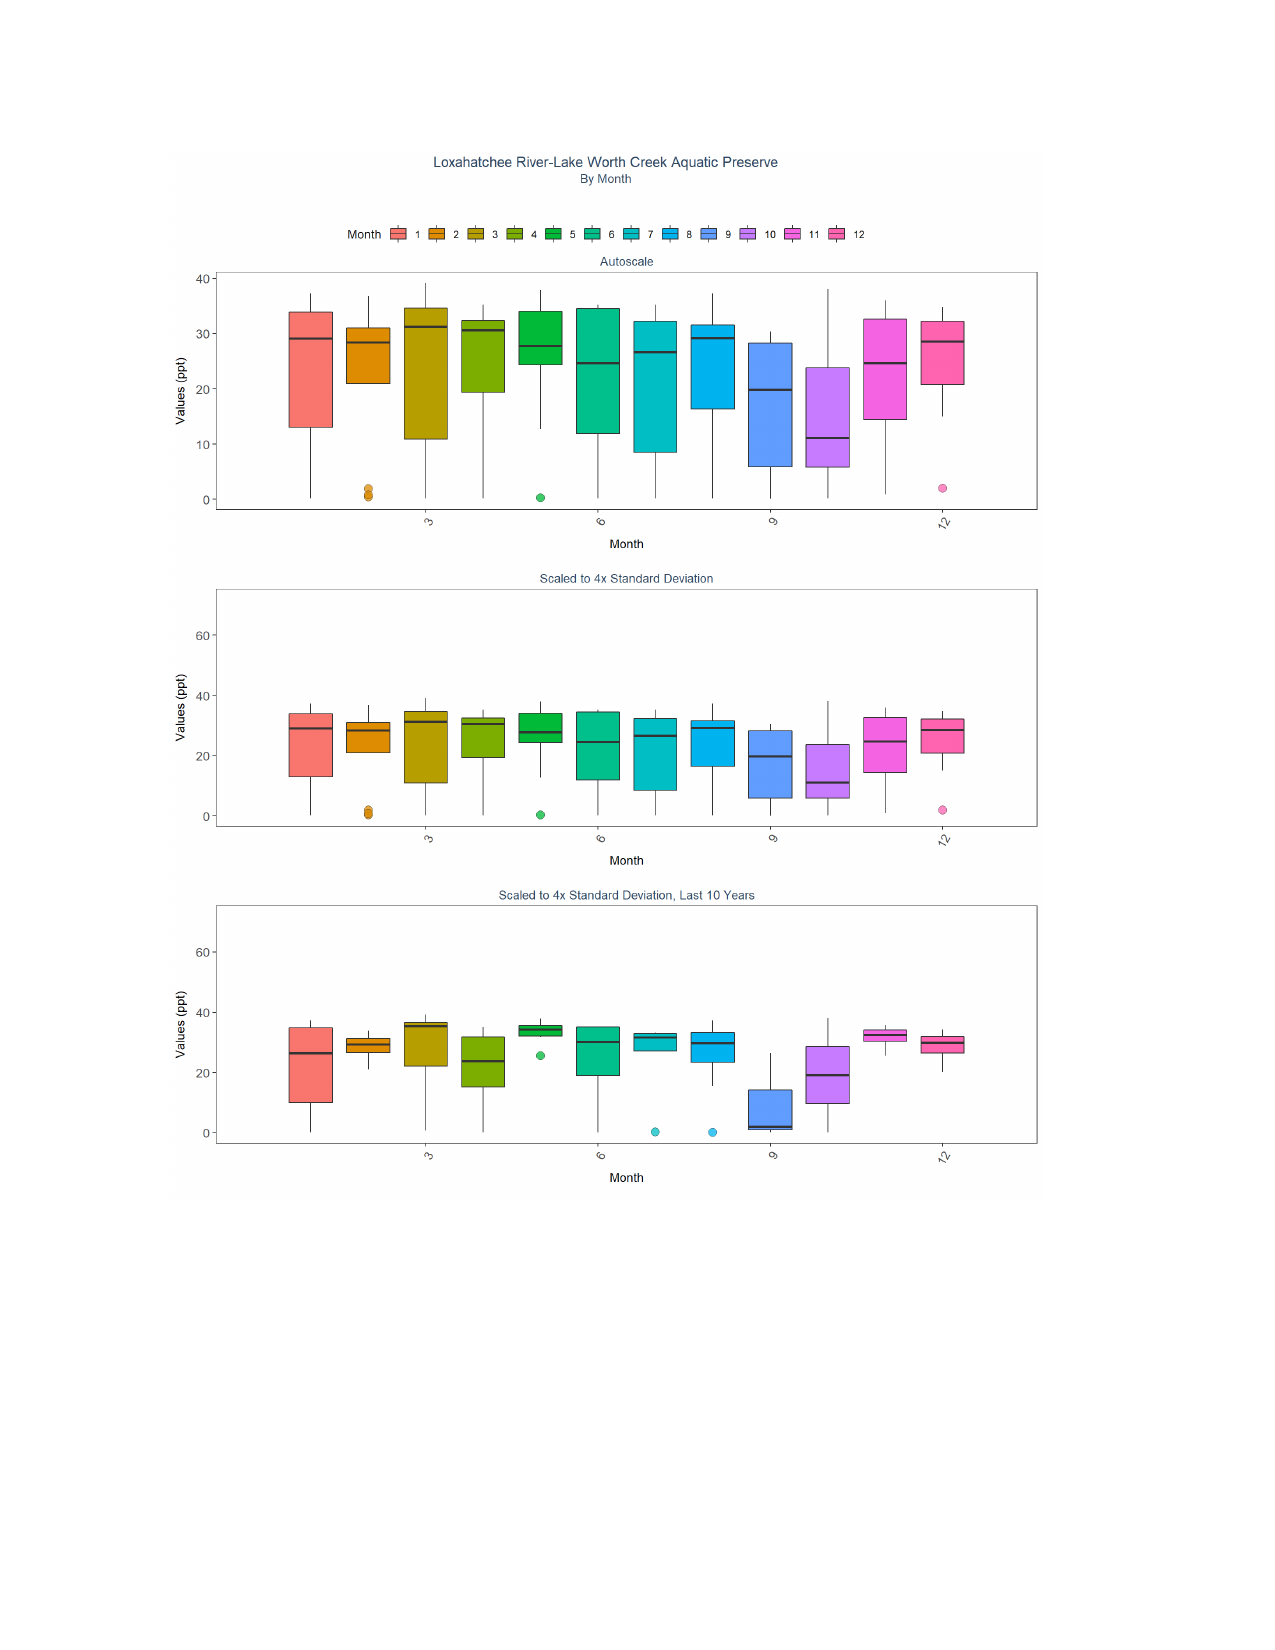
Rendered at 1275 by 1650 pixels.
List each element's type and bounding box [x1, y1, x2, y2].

picture [168, 150, 1044, 1200]
